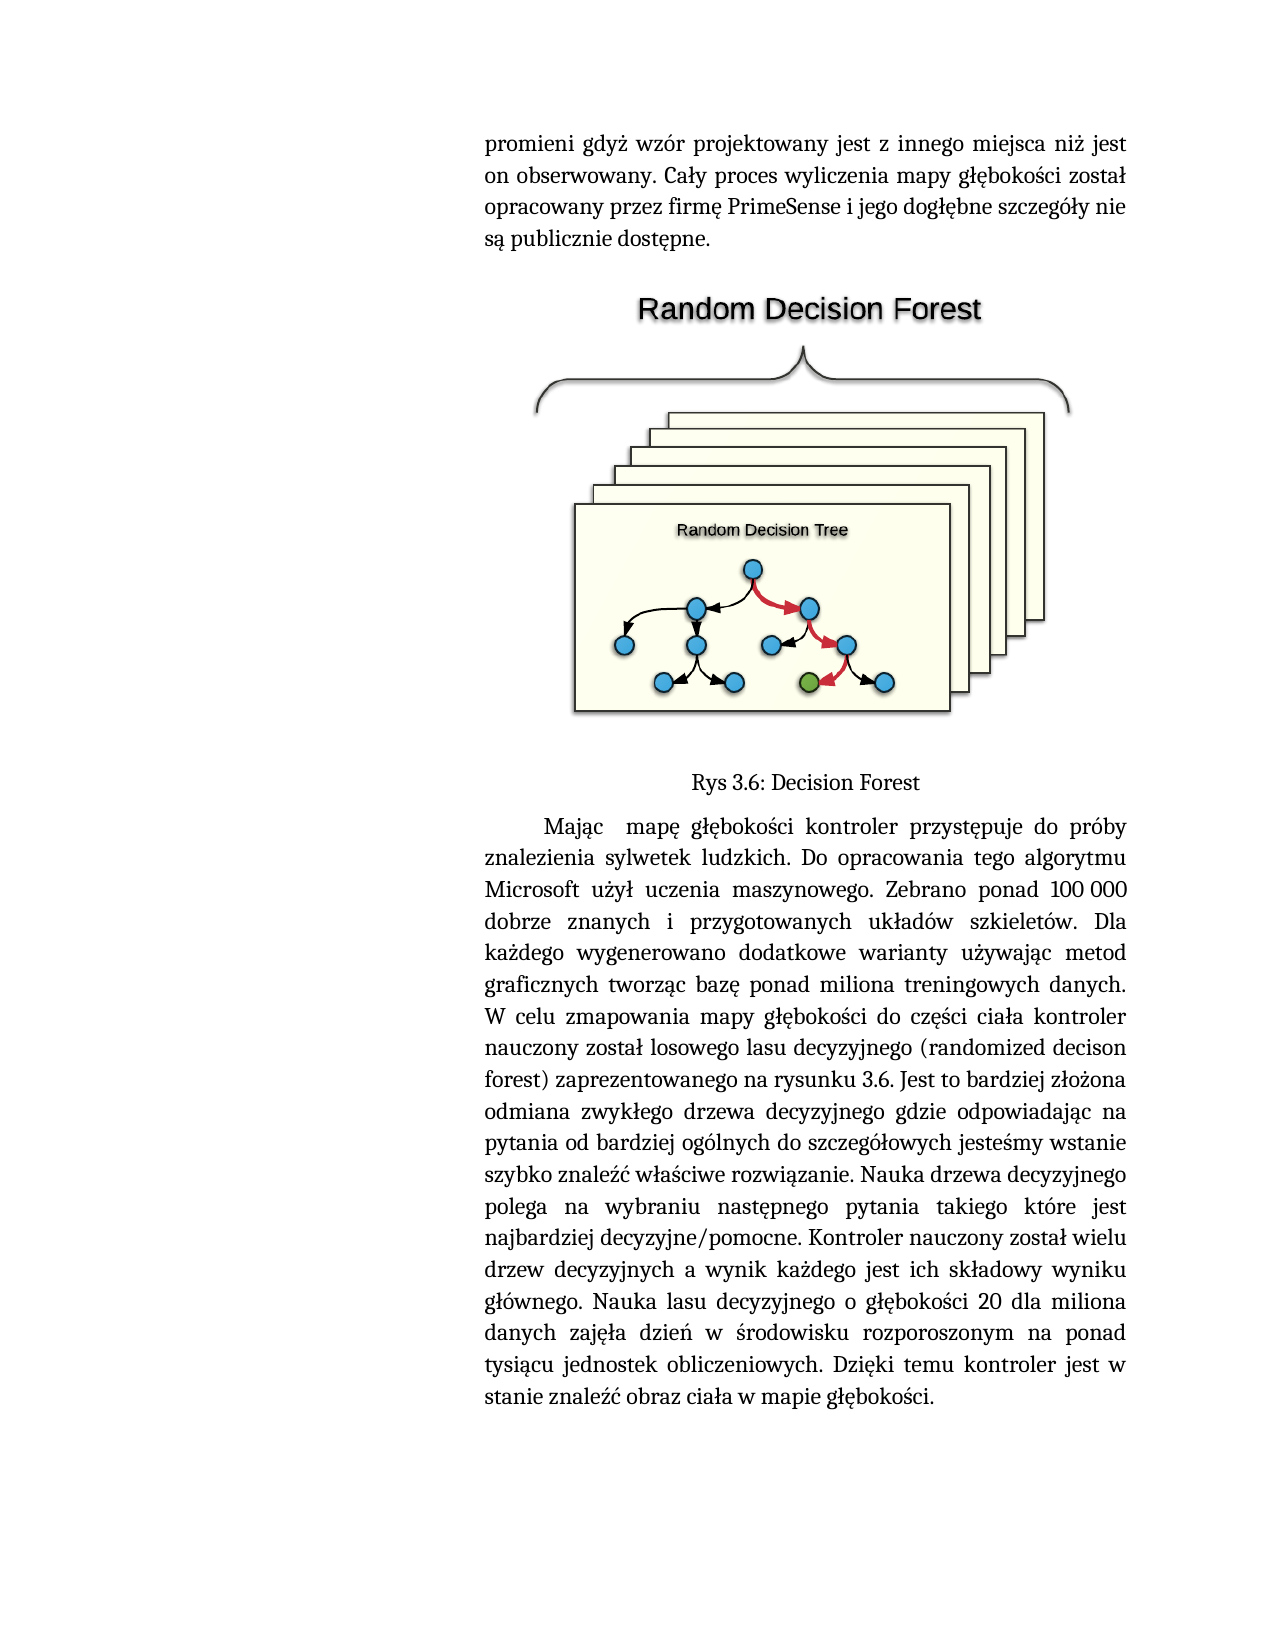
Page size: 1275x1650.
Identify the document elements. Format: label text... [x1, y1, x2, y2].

picture [518, 269, 1094, 752]
text Mając mapę głębokości kontroler przystępuje do próby znalezienia sylwetek ludzkich. Do opracowania tego algorytmu Microsoft użył uczenia maszynowego. Zebrano ponad 100 000 dobrze znanych i przygotowanych układów szkieletów. Dla każdego wygenerowano dodatkowe warianty używając metod graficznych tworząc bazę ponad miliona treningowych danych. W celu zmapowania mapy głębokości do części ciała kontroler nauczony został losowego lasu decyzyjnego (randomized decison forest) zaprezentowanego na rysunku 3.6. Jest to bardziej złożona odmiana zwykłego drzewa decyzyjnego gdzie odpowiadając na pytania od bardziej ogólnych do szczegółowych jesteśmy wstanie szybko znaleźć właściwe rozwiązanie. Nauka drzewa decyzyjnego polega na wybraniu następnego pytania takiego które jest najbardziej decyzyjne/pomocne. Kontroler nauczony został wielu drzew decyzyjnych a wynik każdego jest ich składowy wyniku głównego. Nauka lasu decyzyjnego o głębokości 20 dla miliona danych zajęła dzień w środowisku rozporoszonym na ponad tysiącu jednostek obliczeniowych. Dzięki temu kontroler jest w stanie znaleźć obraz ciała w mapie głębokości. [484, 813, 1127, 1410]
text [484, 130, 1127, 252]
text Rys 3.6: Decision Forest [484, 768, 1127, 796]
